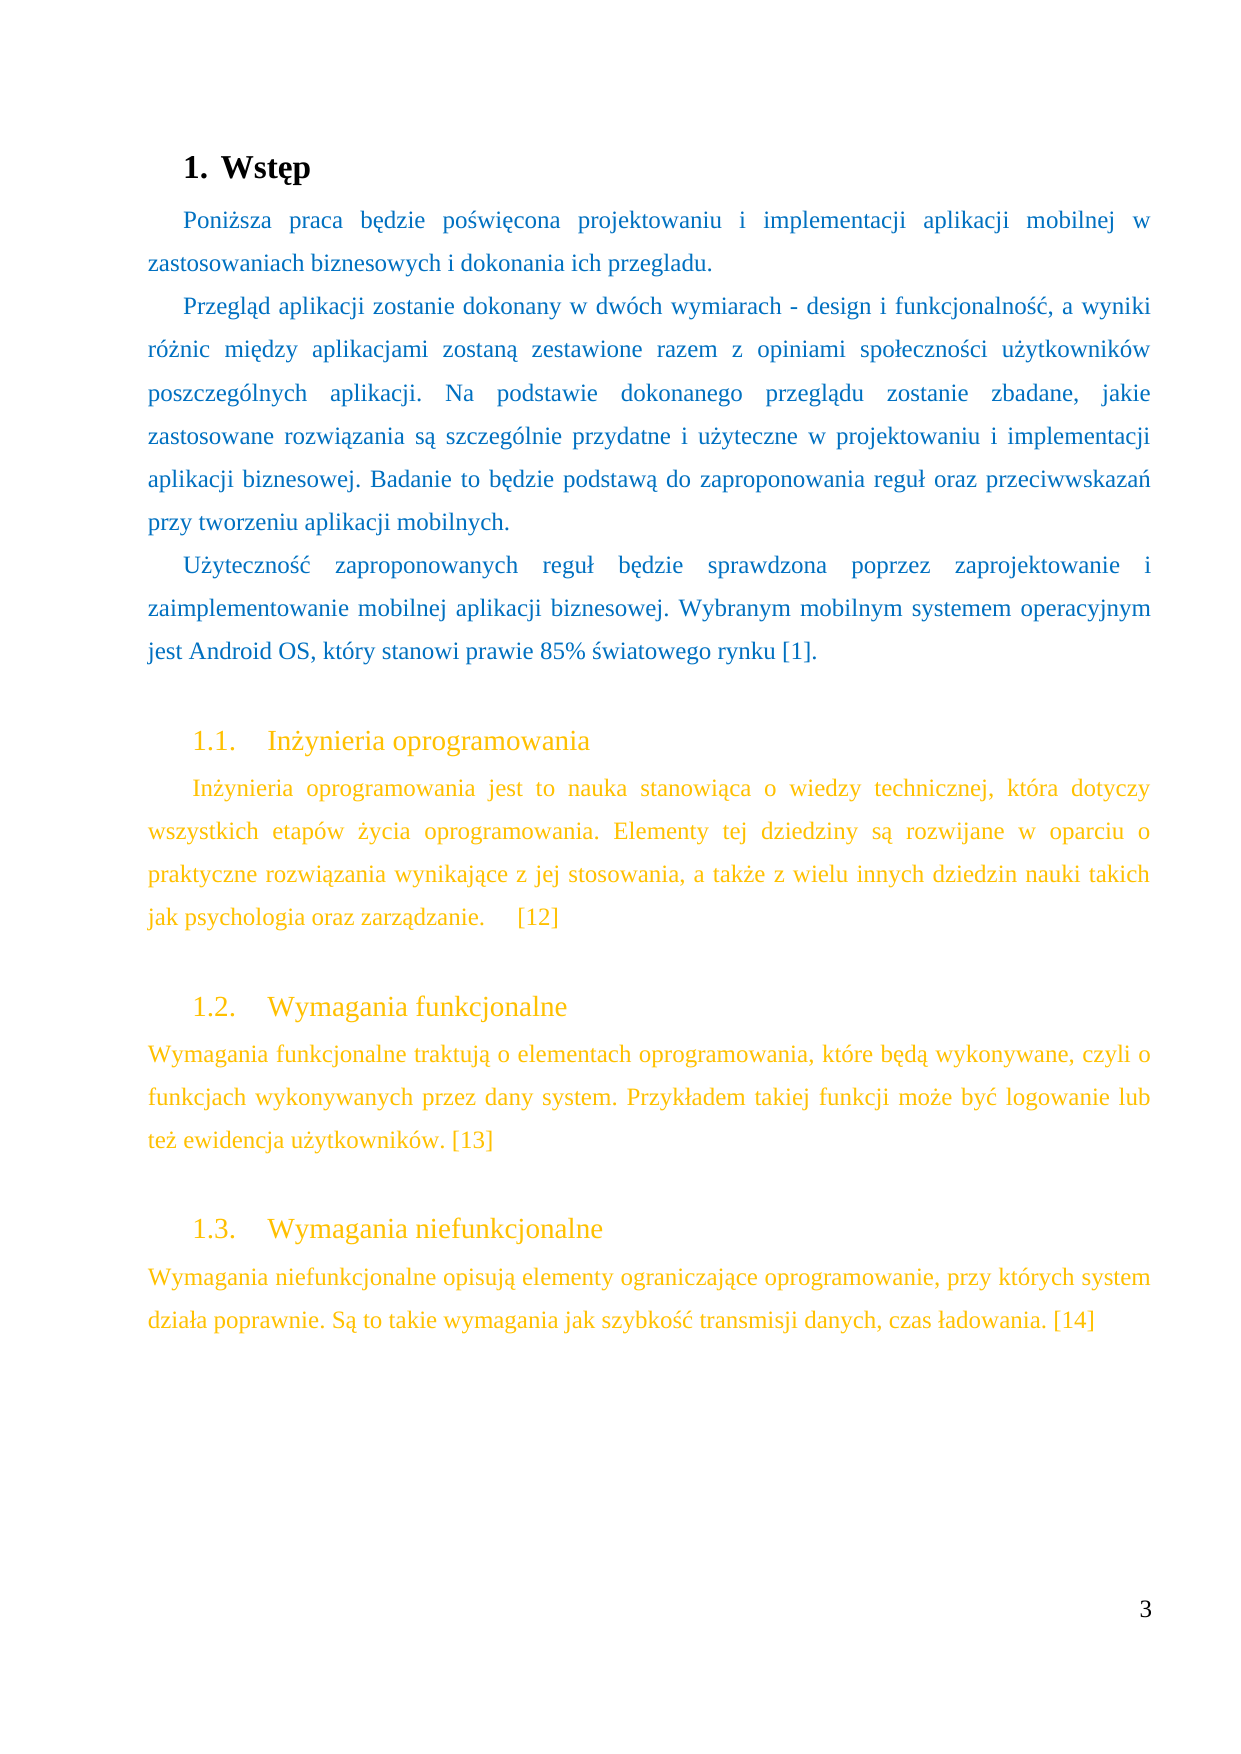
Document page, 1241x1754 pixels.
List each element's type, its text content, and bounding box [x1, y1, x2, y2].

subtitle Inżynieria oprogramowania [192, 723, 1152, 756]
text Wymagania niefunkcjonalne opisują elementy ograniczające oprogramowanie, przy których system działa poprawnie. Są to takie wymagania jak szybkość transmisji danych, czas ładowania. [14] [148, 1262, 1152, 1334]
text Inżynieria oprogramowania jest to nauka stanowiąca o wiedzy technicznej, która dotyczy wszystkich etapów życia oprogramowania. Elementy tej dziedziny są rozwijane w oparciu o praktyczne rozwiązania wynikające z jej stosowania, a także z wielu innych dziedzin nauki takich jak psychologia oraz zarządzanie. [12] [148, 773, 1152, 931]
subtitle Wymagania niefunkcjonalne [192, 1211, 1152, 1245]
text Poniższa praca będzie poświęcona projektowaniu i implementacji aplikacji mobilnej w zastosowaniach biznesowych i dokonania ich przegladu. [148, 205, 1152, 277]
subtitle Wymagania funkcjonalne [192, 989, 1152, 1022]
text Przegląd aplikacji zostanie dokonany w dwóch wymiarach - design i funkcjonalność, a wyniki różnic między aplikacjami zostaną zestawione razem z opiniami społeczności użytkowników poszczególnych aplikacji. Na podstawie dokonanego przeglądu zostanie zbadane, jakie zastosowane rozwiązania są szczególnie przydatne i użyteczne w projektowaniu i implementacji aplikacji biznesowej. Badanie to będzie podstawą do zaproponowania reguł oraz przeciwwskazań przy tworzeniu aplikacji mobilnych. [148, 291, 1152, 536]
text Użyteczność zaproponowanych reguł będzie sprawdzona poprzez zaprojektowanie i zaimplementowanie mobilnej aplikacji biznesowej. Wybranym mobilnym systemem operacyjnym jest Android OS, który stanowi prawie 85% światowego rynku [1]. [148, 550, 1152, 665]
text Wymagania funkcjonalne traktują o elementach oprogramowania, które będą wykonywane, czyli o funkcjach wykonywanych przez dany system. Przykładem takiej funkcji może być logowanie lub też ewidencja użytkowników. [13] [148, 1039, 1152, 1154]
subtitle Wstęp [183, 148, 1152, 186]
